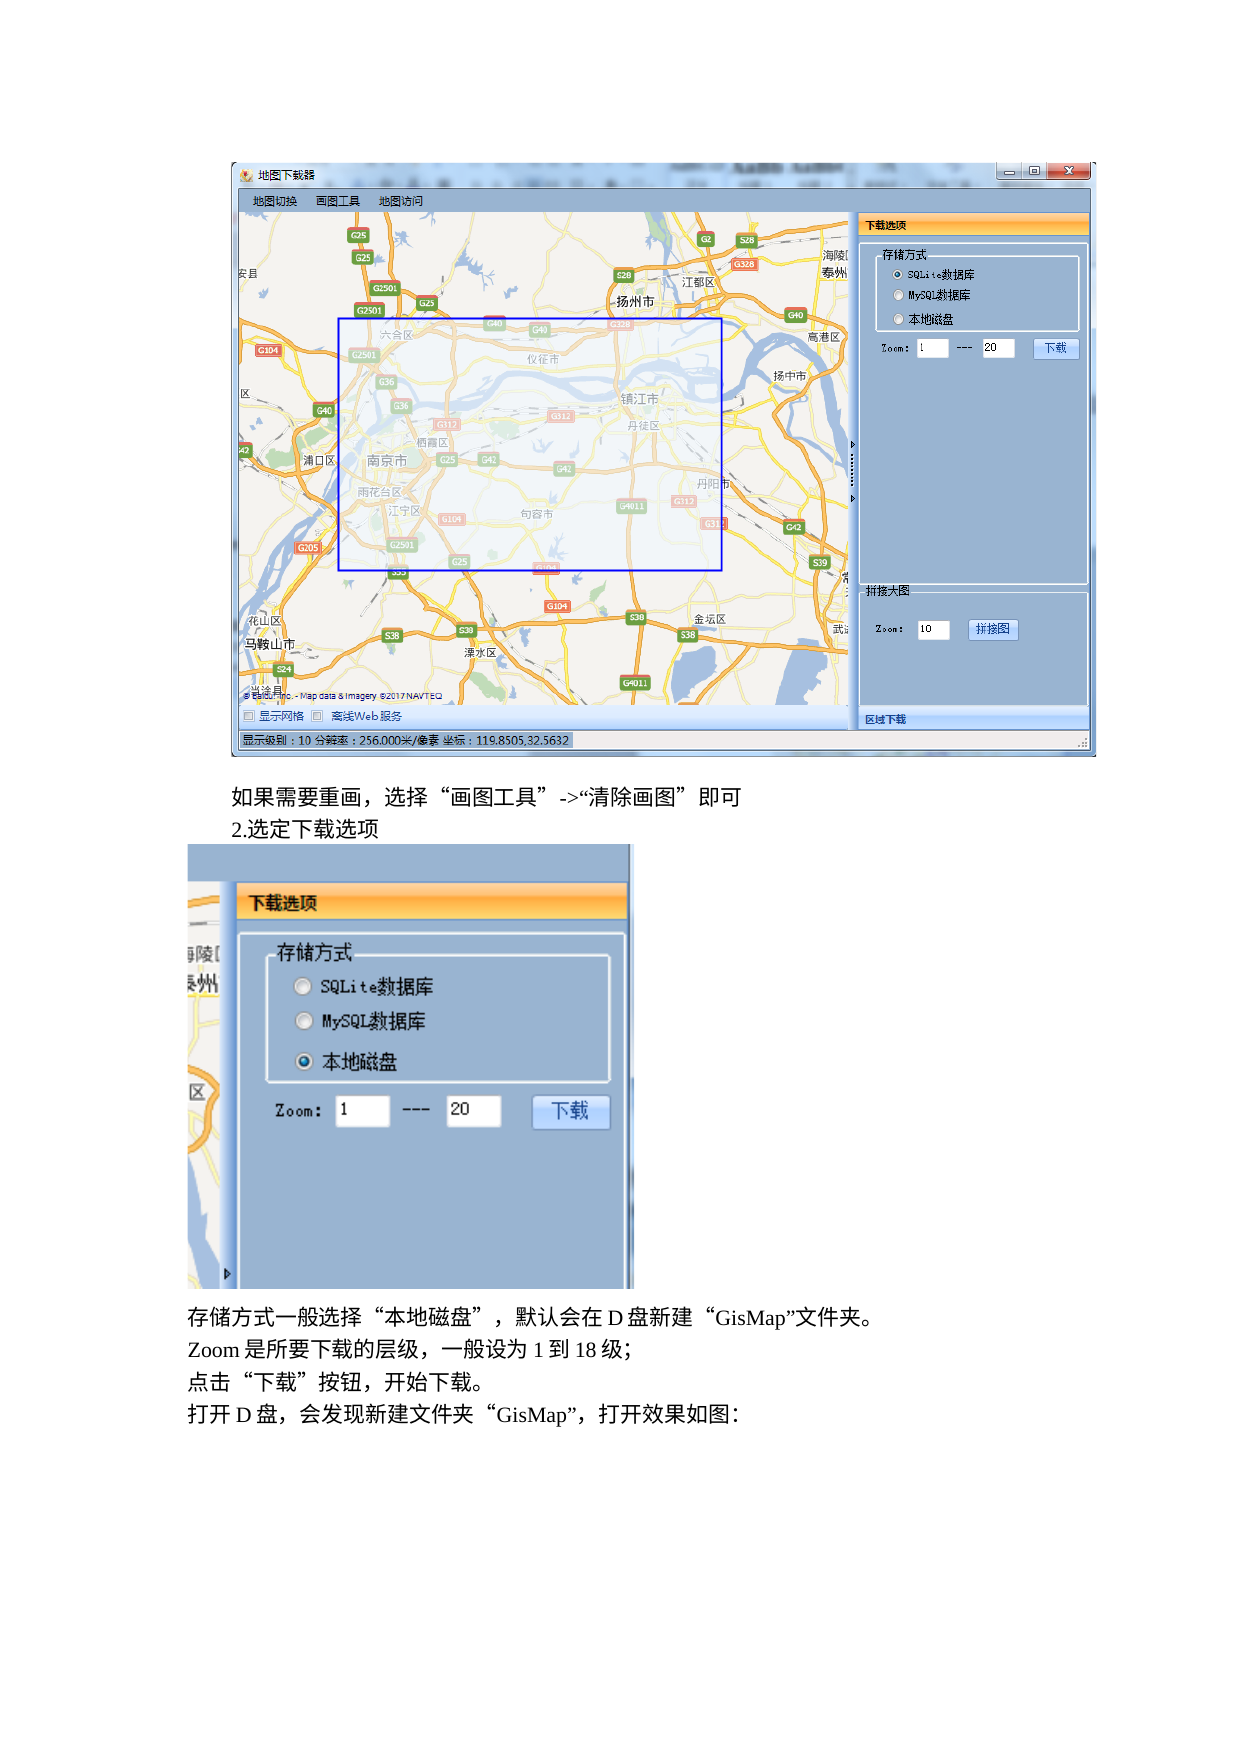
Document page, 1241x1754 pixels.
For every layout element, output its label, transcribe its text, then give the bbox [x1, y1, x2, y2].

list 点击“下载”按钮，开始下载。 [187, 1364, 1053, 1397]
list 打开D盘，会发现新建文件夹“GisMap”，打开效果如图： [187, 1397, 1053, 1429]
list 存储方式一般选择“本地磁盘”，默认会在D盘新建“GisMap”文件夹。 [187, 1299, 1053, 1332]
list 如果需要重画，选择“画图工具”->“清除画图”即可 [187, 779, 1053, 812]
picture [187, 844, 635, 1289]
picture [231, 162, 1097, 757]
list Zoom是所要下载的层级，一般设为1到18级； [187, 1332, 1053, 1364]
list 选定下载选项 [187, 812, 1053, 844]
